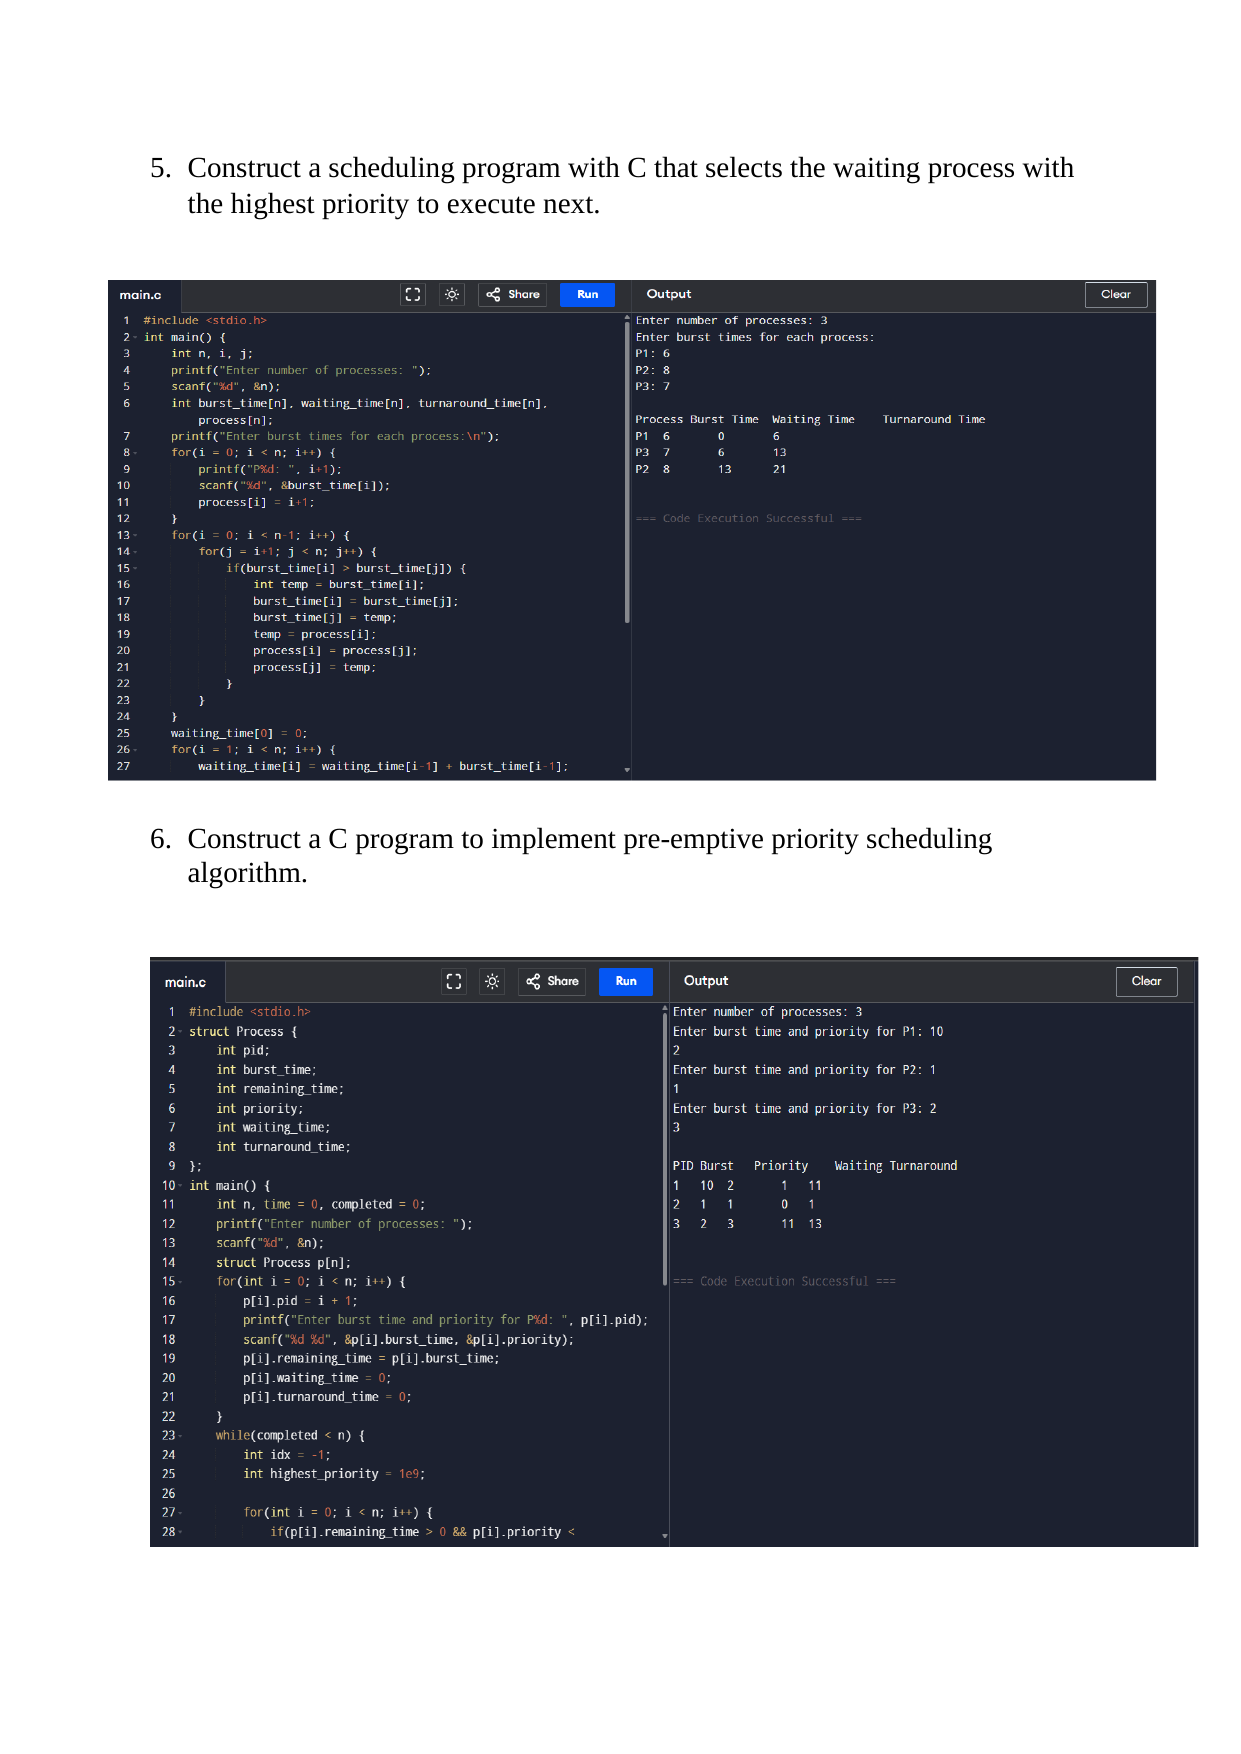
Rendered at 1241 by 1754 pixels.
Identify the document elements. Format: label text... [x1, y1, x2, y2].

list Construct a scheduling program with C that selects the waiting process with the highest priority to execute next. [150, 150, 1090, 220]
picture [108, 280, 1157, 781]
picture [150, 957, 1199, 1547]
list Construct a C program to implement pre-emptive priority scheduling algorithm. [150, 822, 1090, 889]
